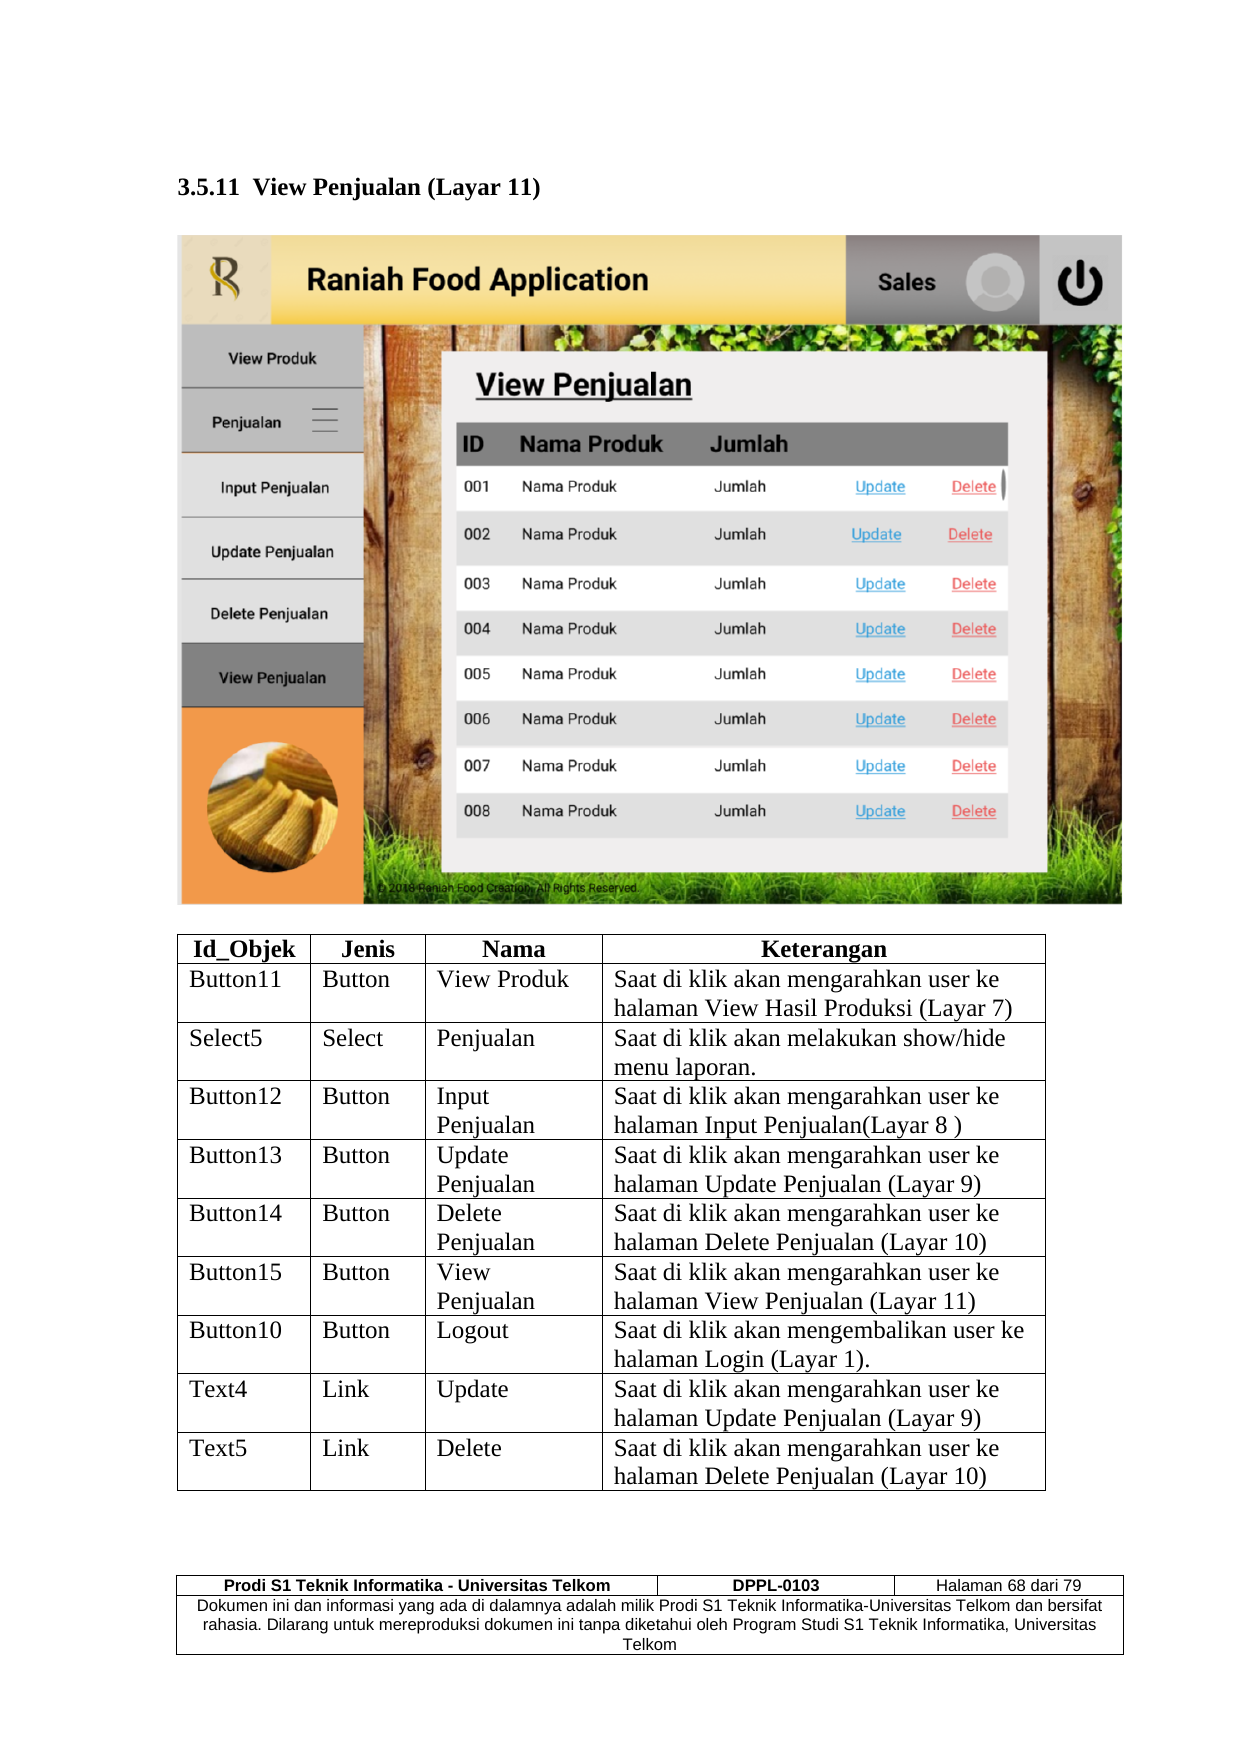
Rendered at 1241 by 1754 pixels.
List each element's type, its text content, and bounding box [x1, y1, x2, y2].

table_cell Input Penjualan [426, 1081, 602, 1139]
table_cell Delete Penjualan [426, 1199, 602, 1256]
table_cell Saat di klik akan mengarahkan user ke halaman Input Penjualan(Layar 8 ) [603, 1081, 1045, 1139]
table_cell Link [311, 1433, 425, 1490]
table_cell Button10 [178, 1316, 310, 1373]
table_cell Saat di klik akan mengembalikan user ke halaman Login (Layar 1). [603, 1316, 1045, 1373]
table_cell Button11 [178, 964, 310, 1022]
table_cell Button12 [178, 1081, 310, 1139]
table_cell Button [311, 1316, 425, 1373]
table_cell Delete [426, 1433, 602, 1490]
table_cell Button [311, 1081, 425, 1139]
table_cell Saat di klik akan mengarahkan user ke halaman View Hasil Produksi (Layar 7) [603, 964, 1045, 1022]
table_cell Saat di klik akan melakukan show/hide menu laporan. [603, 1023, 1045, 1080]
table_header Keterangan [603, 935, 1045, 963]
table_cell Penjualan [426, 1023, 602, 1080]
picture [177, 235, 1123, 905]
table_cell Button [311, 1140, 425, 1197]
table_cell Button15 [178, 1257, 310, 1314]
table_cell Logout [426, 1316, 602, 1373]
table_cell View Produk [426, 964, 602, 1022]
table_cell Update [426, 1374, 602, 1432]
table_cell Saat di klik akan mengarahkan user ke halaman Update Penjualan (Layar 9) [603, 1140, 1045, 1197]
table_cell Select5 [178, 1023, 310, 1080]
table_cell Select [311, 1023, 425, 1080]
table_cell Saat di klik akan mengarahkan user ke halaman Delete Penjualan (Layar 10) [603, 1433, 1045, 1490]
table_cell Button [311, 1199, 425, 1256]
table_cell Text4 [178, 1374, 310, 1432]
table_cell Saat di klik akan mengarahkan user ke halaman Delete Penjualan (Layar 10) [603, 1199, 1045, 1256]
table_cell Button [311, 1257, 425, 1314]
table_cell Link [311, 1374, 425, 1432]
table_cell Button13 [178, 1140, 310, 1197]
table_cell Saat di klik akan mengarahkan user ke halaman Update Penjualan (Layar 9) [603, 1374, 1045, 1432]
table_cell Saat di klik akan mengarahkan user ke halaman View Penjualan (Layar 11) [603, 1257, 1045, 1314]
table_header Jenis [311, 935, 425, 963]
subtitle View Penjualan (Layar 11) [177, 172, 1122, 201]
table_cell View Penjualan [426, 1257, 602, 1314]
table_cell Button14 [178, 1199, 310, 1256]
table_cell Text5 [178, 1433, 310, 1490]
table_cell Button [311, 964, 425, 1022]
table_header Id_Objek [178, 935, 310, 963]
table_header Nama [426, 935, 602, 963]
table_cell Update Penjualan [426, 1140, 602, 1197]
